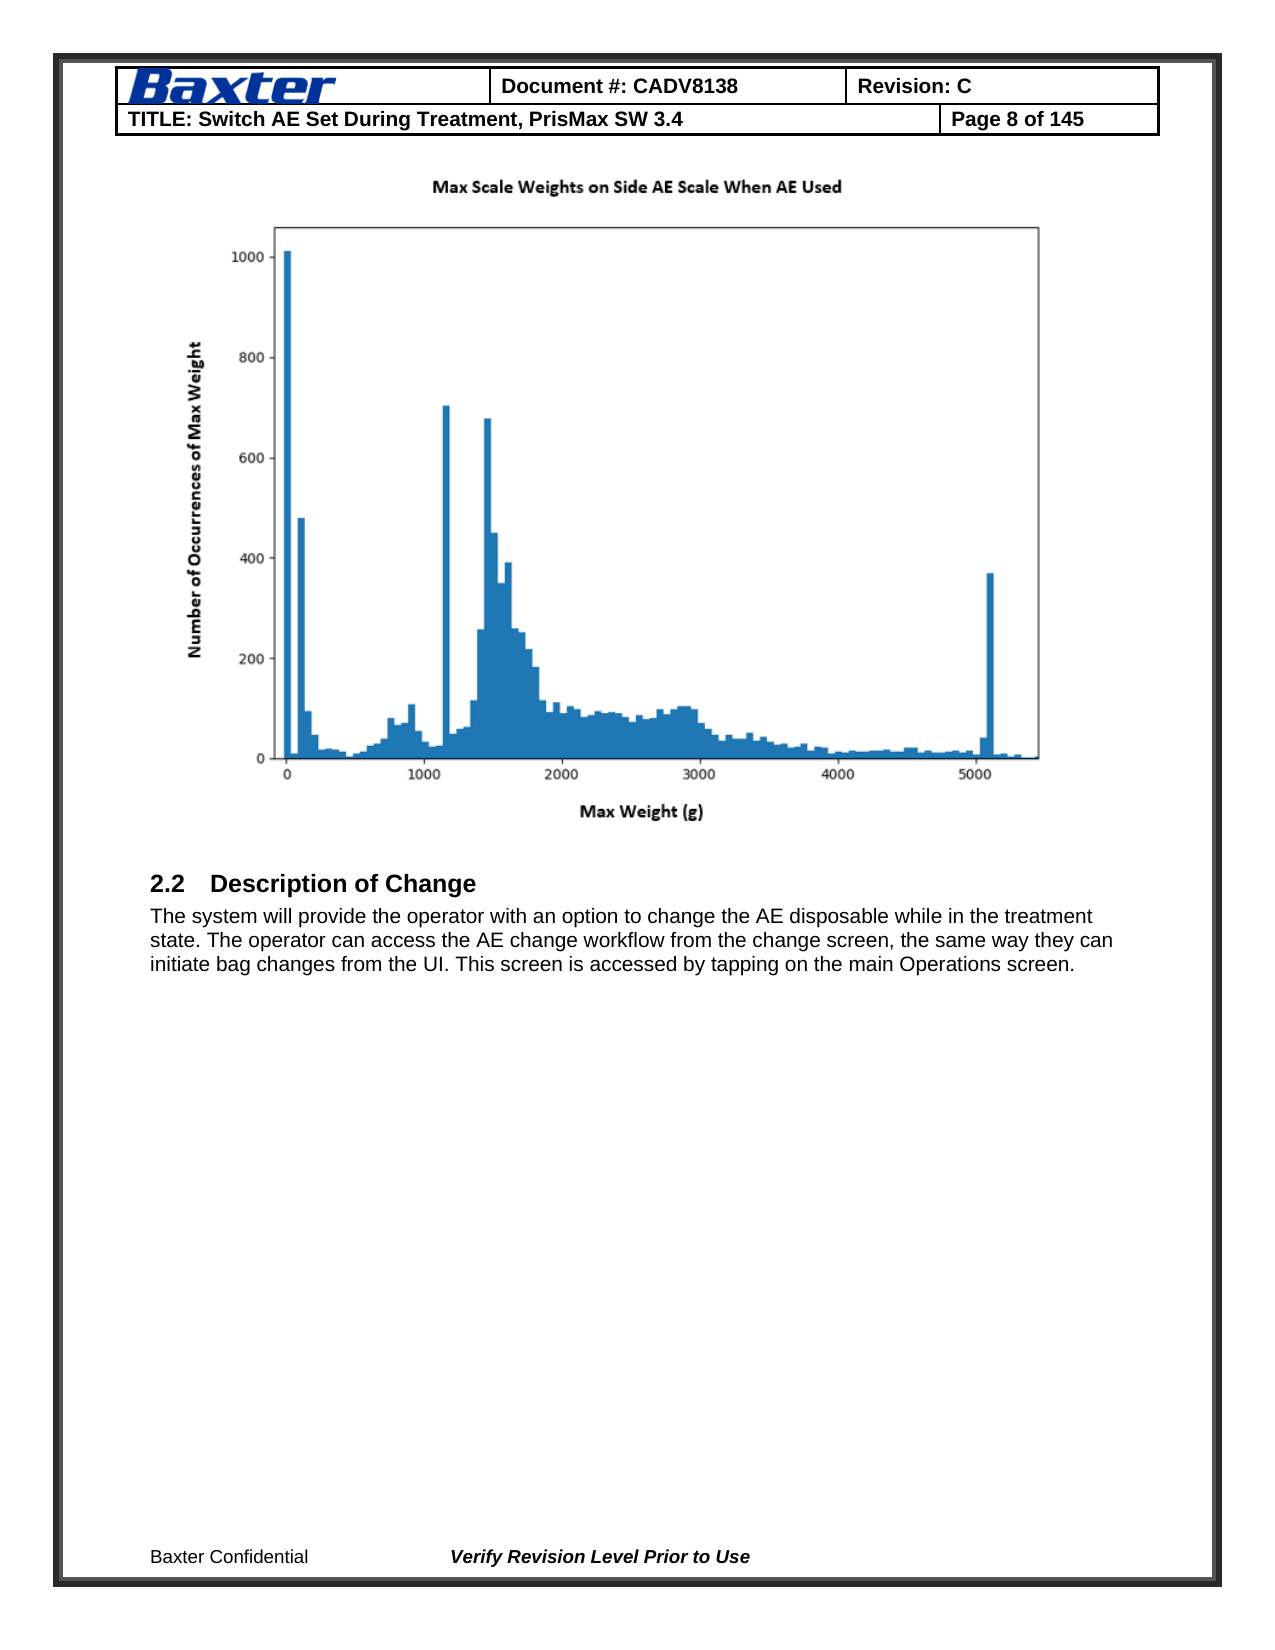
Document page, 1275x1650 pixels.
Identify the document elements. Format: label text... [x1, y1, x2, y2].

picture [127, 68, 337, 104]
text The system will provide the operator with an option to change the AE disposable while in the treatment state. The operator can access the AE change workflow from the change screen, the same way they can initiate bag changes from the UI. This screen is accessed by tapping on the main Operations screen. [150, 903, 1125, 999]
picture [151, 147, 1127, 832]
subtitle Description of Change [150, 868, 1125, 897]
